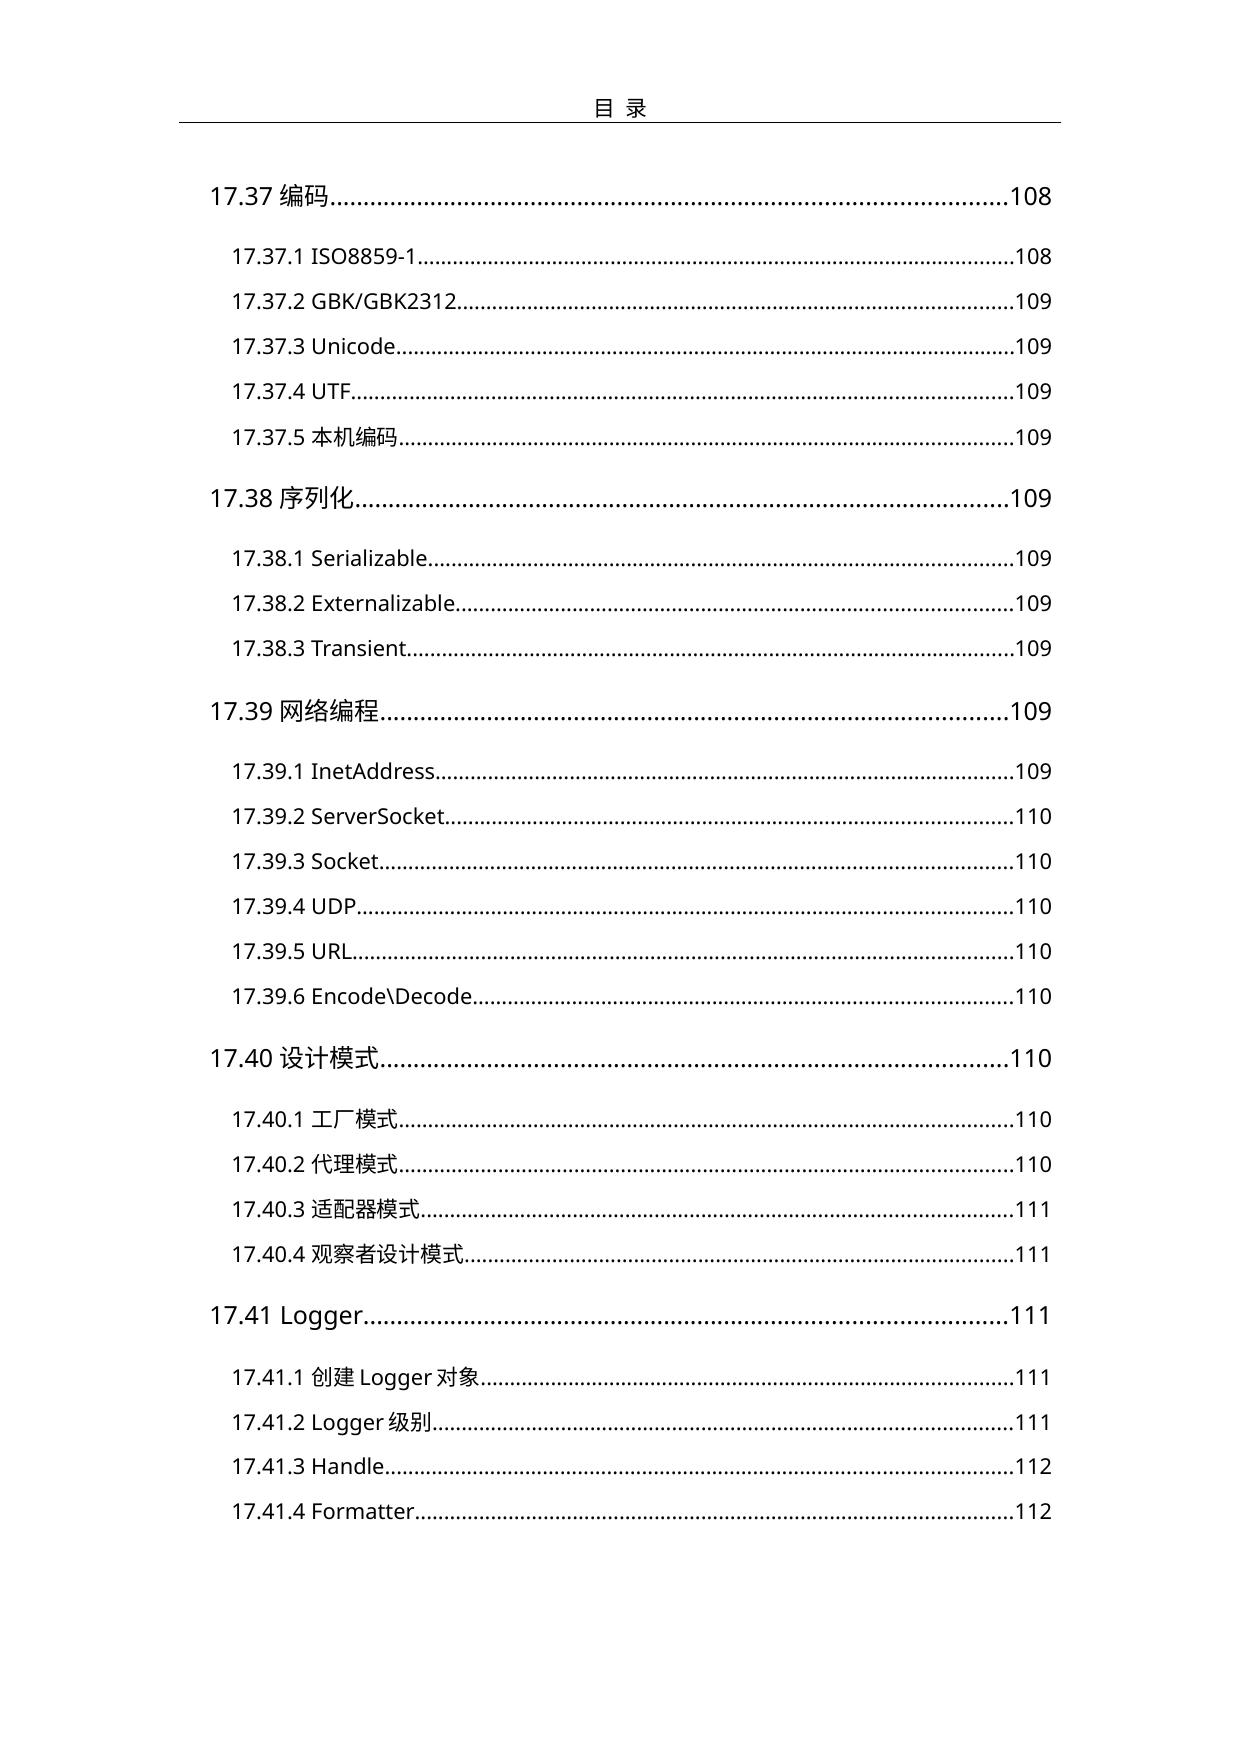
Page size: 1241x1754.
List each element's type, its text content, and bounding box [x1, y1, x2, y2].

text 17.41.4 Formatter 112 [231, 1494, 1053, 1527]
text 17.37.3 Unicode 109 [231, 329, 1053, 362]
text 17.41.1 创建Logger对象 111 [231, 1359, 1053, 1392]
text 17.39.5 URL 110 [231, 934, 1053, 967]
text 17.39.4 UDP 110 [231, 889, 1053, 922]
text 17.39.1 InetAddress 109 [231, 754, 1053, 787]
text 17.38.1 Serializable 109 [231, 542, 1053, 574]
text 17.39.2 ServerSocket 110 [231, 799, 1053, 832]
text 17.40.2 代理模式 110 [231, 1147, 1053, 1179]
text 17.39.3 Socket 110 [231, 844, 1053, 877]
text 17.39 网络编程 109 [209, 677, 1053, 742]
text 17.37 编码 108 [209, 162, 1053, 227]
text 17.38.2 Externalizable 109 [231, 587, 1053, 619]
text 17.41 Logger 111 [209, 1282, 1053, 1347]
text 17.40.1 工厂模式 110 [231, 1102, 1053, 1134]
text 17.41.2 Logger级别 111 [231, 1404, 1053, 1437]
text 17.37.1 ISO8859-1 108 [231, 239, 1053, 272]
text 17.38.3 Transient 109 [231, 632, 1053, 664]
text 17.37.4 UTF 109 [231, 374, 1053, 407]
text 17.41.3 Handle 112 [231, 1449, 1053, 1482]
text 17.37.2 GBK/GBK2312 109 [231, 284, 1053, 317]
text 17.38 序列化 109 [209, 464, 1053, 529]
text 17.40 设计模式 110 [209, 1024, 1053, 1089]
text 17.39.6 Encode\Decode 110 [231, 979, 1053, 1012]
text 17.37.5 本机编码 109 [231, 419, 1053, 452]
text 17.40.4 观察者设计模式 111 [231, 1237, 1053, 1269]
text 17.40.3 适配器模式 111 [231, 1192, 1053, 1224]
